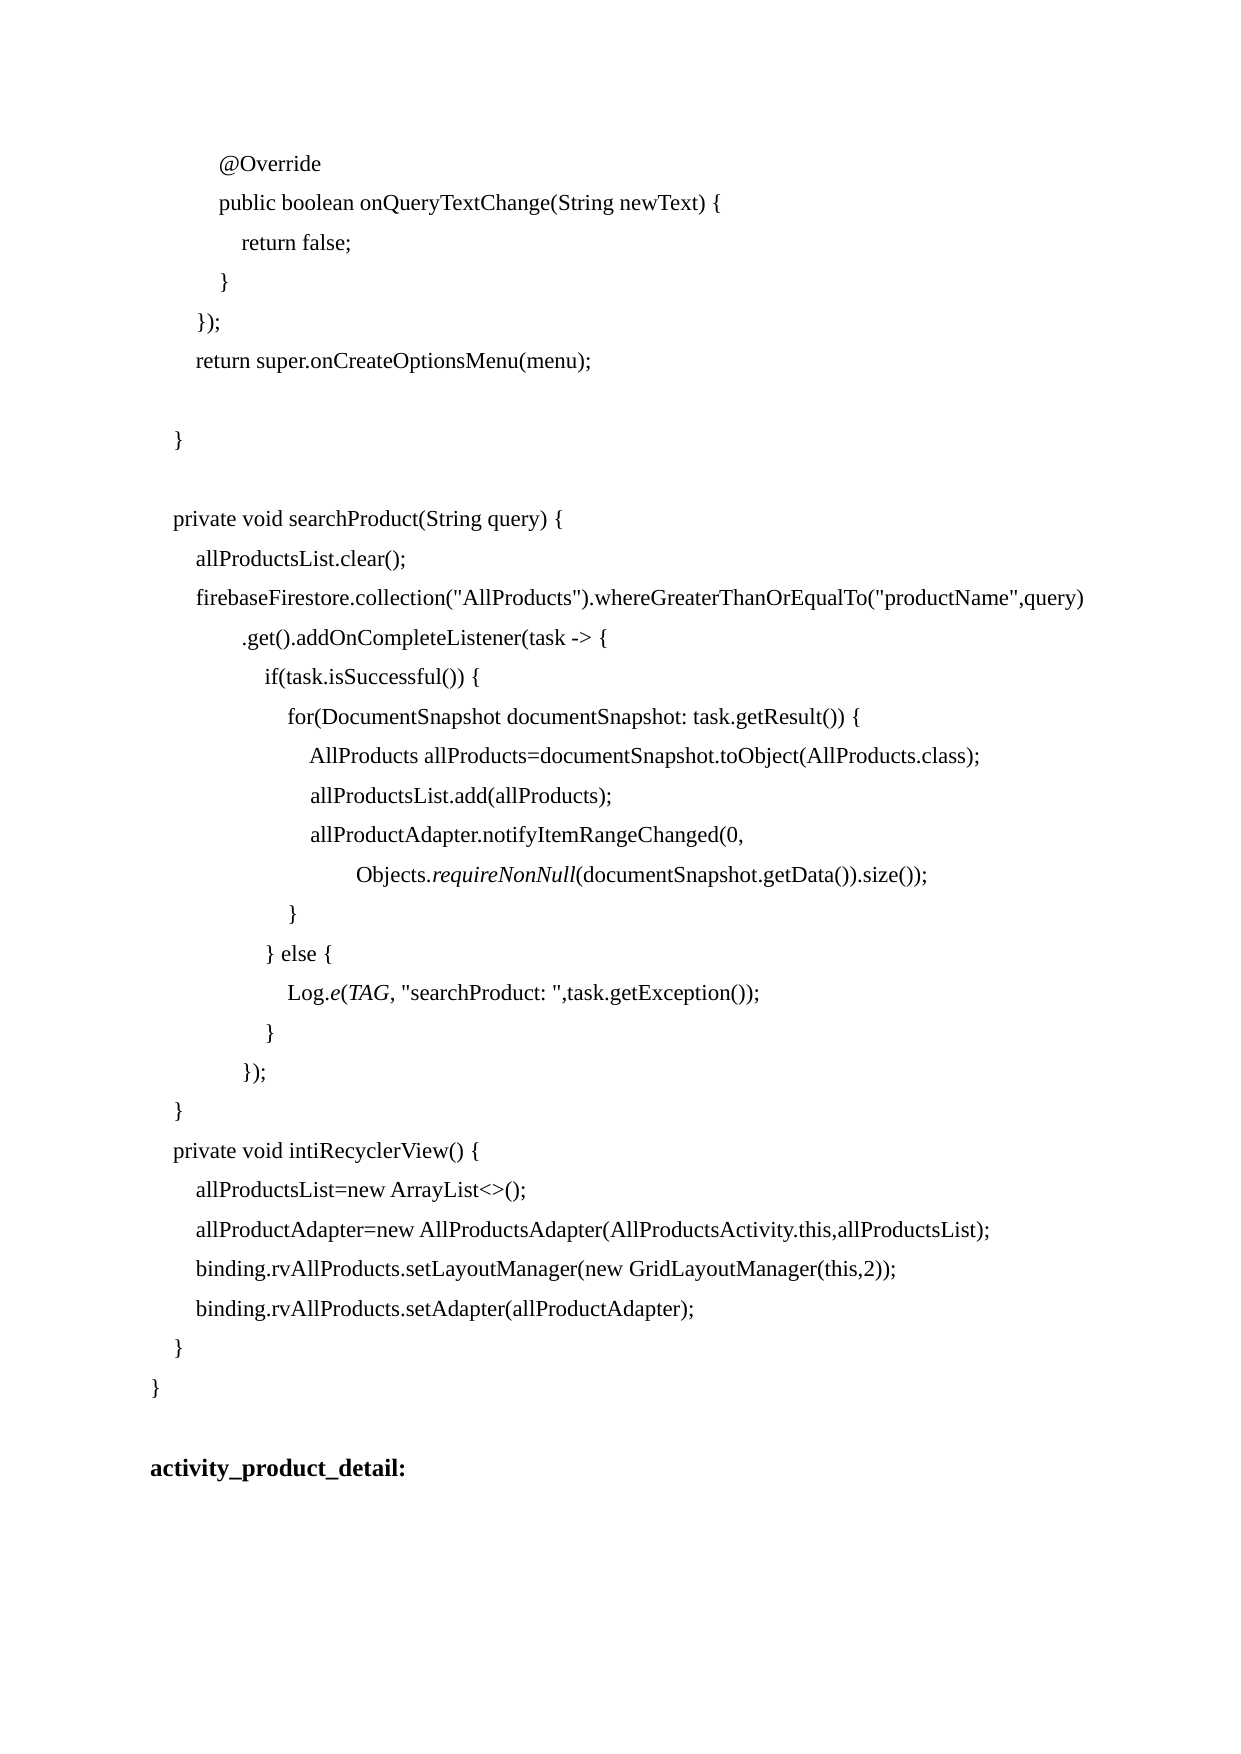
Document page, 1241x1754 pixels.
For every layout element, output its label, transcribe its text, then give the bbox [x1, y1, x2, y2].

text activity_product_detail: [150, 1453, 1090, 1482]
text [150, 150, 1090, 1361]
text } [150, 1374, 1090, 1400]
